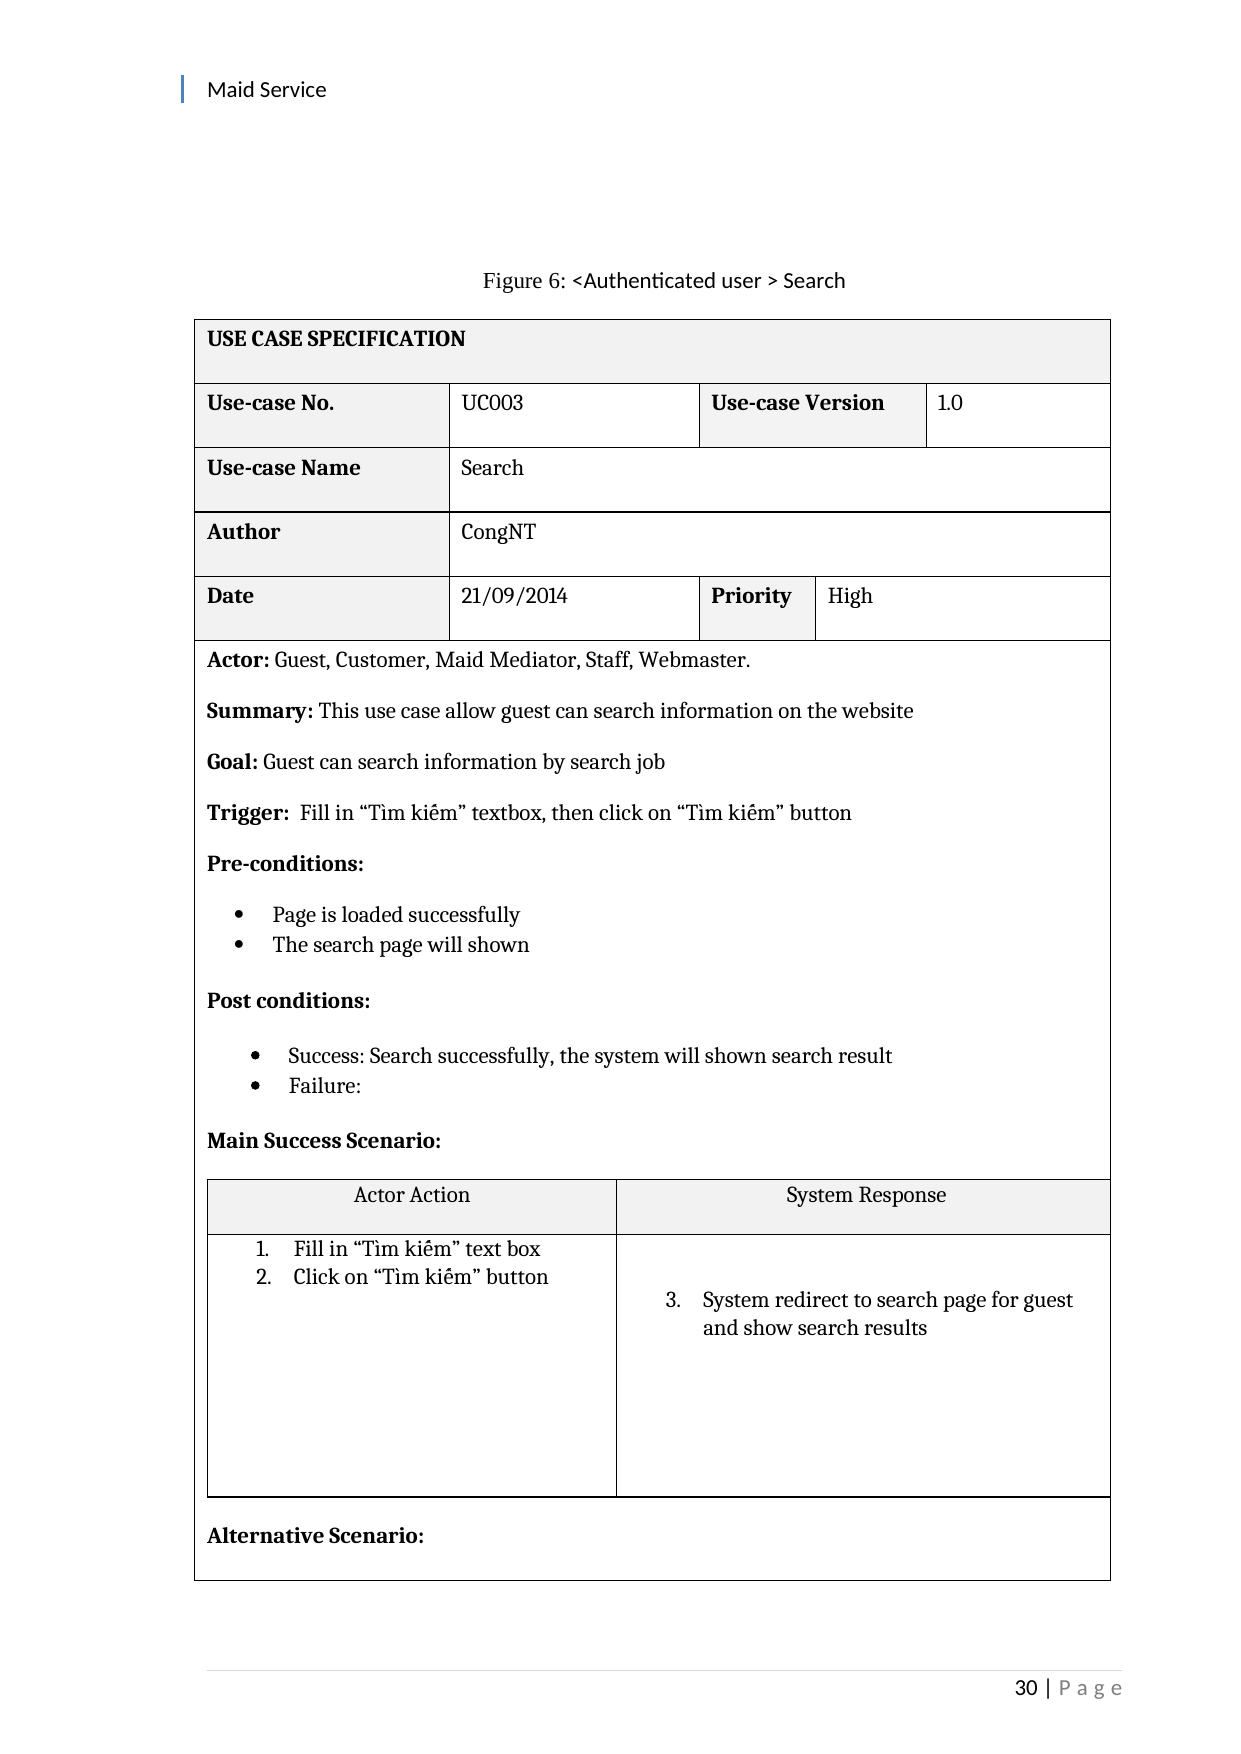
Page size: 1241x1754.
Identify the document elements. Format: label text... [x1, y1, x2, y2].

table_header USE CASE SPECIFICATION [195, 320, 1110, 383]
table_cell Date [195, 577, 449, 640]
table_cell Search [450, 448, 1110, 511]
table_cell 21/09/2014 [450, 577, 699, 640]
table_cell High [816, 577, 1110, 640]
table_cell 1.0 [927, 384, 1110, 447]
table_cell Use-case No. [195, 384, 449, 447]
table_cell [195, 641, 1110, 1579]
text Figure 6: <Authenticated user > Search [207, 266, 1122, 294]
table_cell UC003 [450, 384, 699, 447]
table_cell Use-case Version [700, 384, 926, 447]
table_cell CongNT [450, 513, 1110, 576]
table_cell Author [195, 513, 449, 576]
table_cell Use-case Name [195, 448, 449, 511]
table_cell Priority [700, 577, 815, 640]
